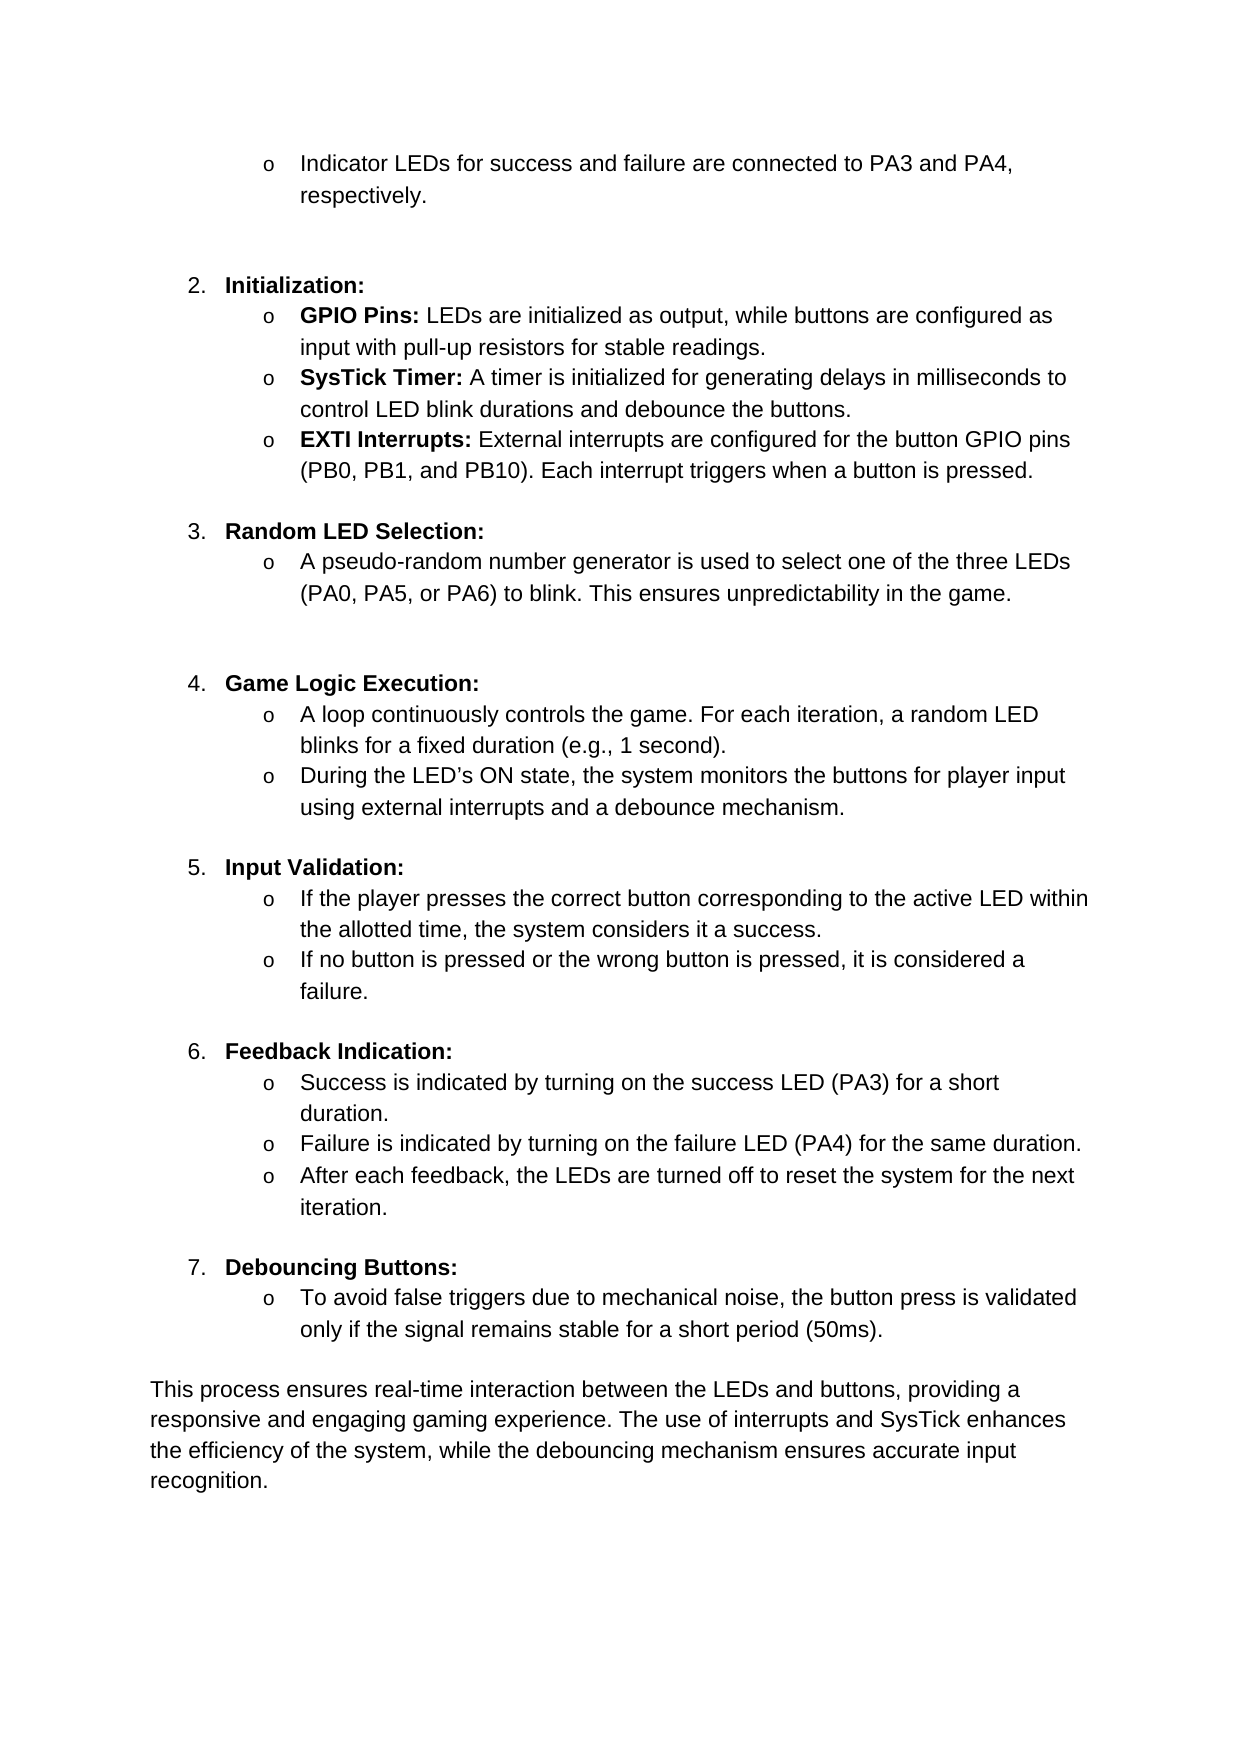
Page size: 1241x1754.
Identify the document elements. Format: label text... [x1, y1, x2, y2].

list EXTI Interrupts: External interrupts are configured for the button GPIO pins (PB0, PB1, and PB10). Each interrupt triggers when a button is pressed. [262, 426, 1090, 484]
list To avoid false triggers due to mechanical noise, the button press is validated only if the signal remains stable for a short period (50ms). [262, 1284, 1090, 1342]
list A loop continuously controls the game. For each iteration, a random LED blinks for a fixed duration (e.g., 1 second). [262, 701, 1090, 758]
list Feedback Indication: [187, 1038, 1090, 1064]
list SysTick Timer: A timer is initialized for generating delays in milliseconds to control LED blink durations and debounce the buttons. [262, 364, 1090, 422]
list GPIO Pins: LEDs are initialized as output, while buttons are configured as input with pull-up resistors for stable readings. [262, 302, 1090, 360]
list Success is indicated by turning on the success LED (PA3) for a short duration. [262, 1068, 1090, 1126]
list Initialization: [187, 272, 1090, 298]
list During the LED’s ON state, the system monitors the buttons for player input using external interrupts and a debounce mechanism. [262, 762, 1090, 820]
list If the player presses the correct button corresponding to the active LED within the allotted time, the system considers it a success. [262, 884, 1090, 942]
list Debouncing Buttons: [187, 1254, 1090, 1280]
list Input Validation: [187, 854, 1090, 881]
list Random LED Selection: [187, 518, 1090, 544]
list A pseudo-random number generator is used to select one of the three LEDs (PA0, PA5, or PA6) to blink. This ensures unpredictability in the game. [262, 548, 1090, 606]
list If no button is pressed or the wrong button is pressed, it is considered a failure. [262, 946, 1090, 1004]
list Failure is indicated by turning on the failure LED (PA4) for the same duration. [262, 1130, 1090, 1158]
text This process ensures real-time interaction between the LEDs and buttons, providing a responsive and engaging gaming experience. The use of interrupts and SysTick enhances the efficiency of the system, while the debouncing mechanism ensures accurate input recognition. [150, 1376, 1090, 1493]
list Game Logic Execution: [187, 670, 1090, 697]
list After each feedback, the LEDs are turned off to reset the system for the next iteration. [262, 1162, 1090, 1220]
list Indicator LEDs for success and failure are connected to PA3 and PA4, respectively. [262, 150, 1090, 208]
